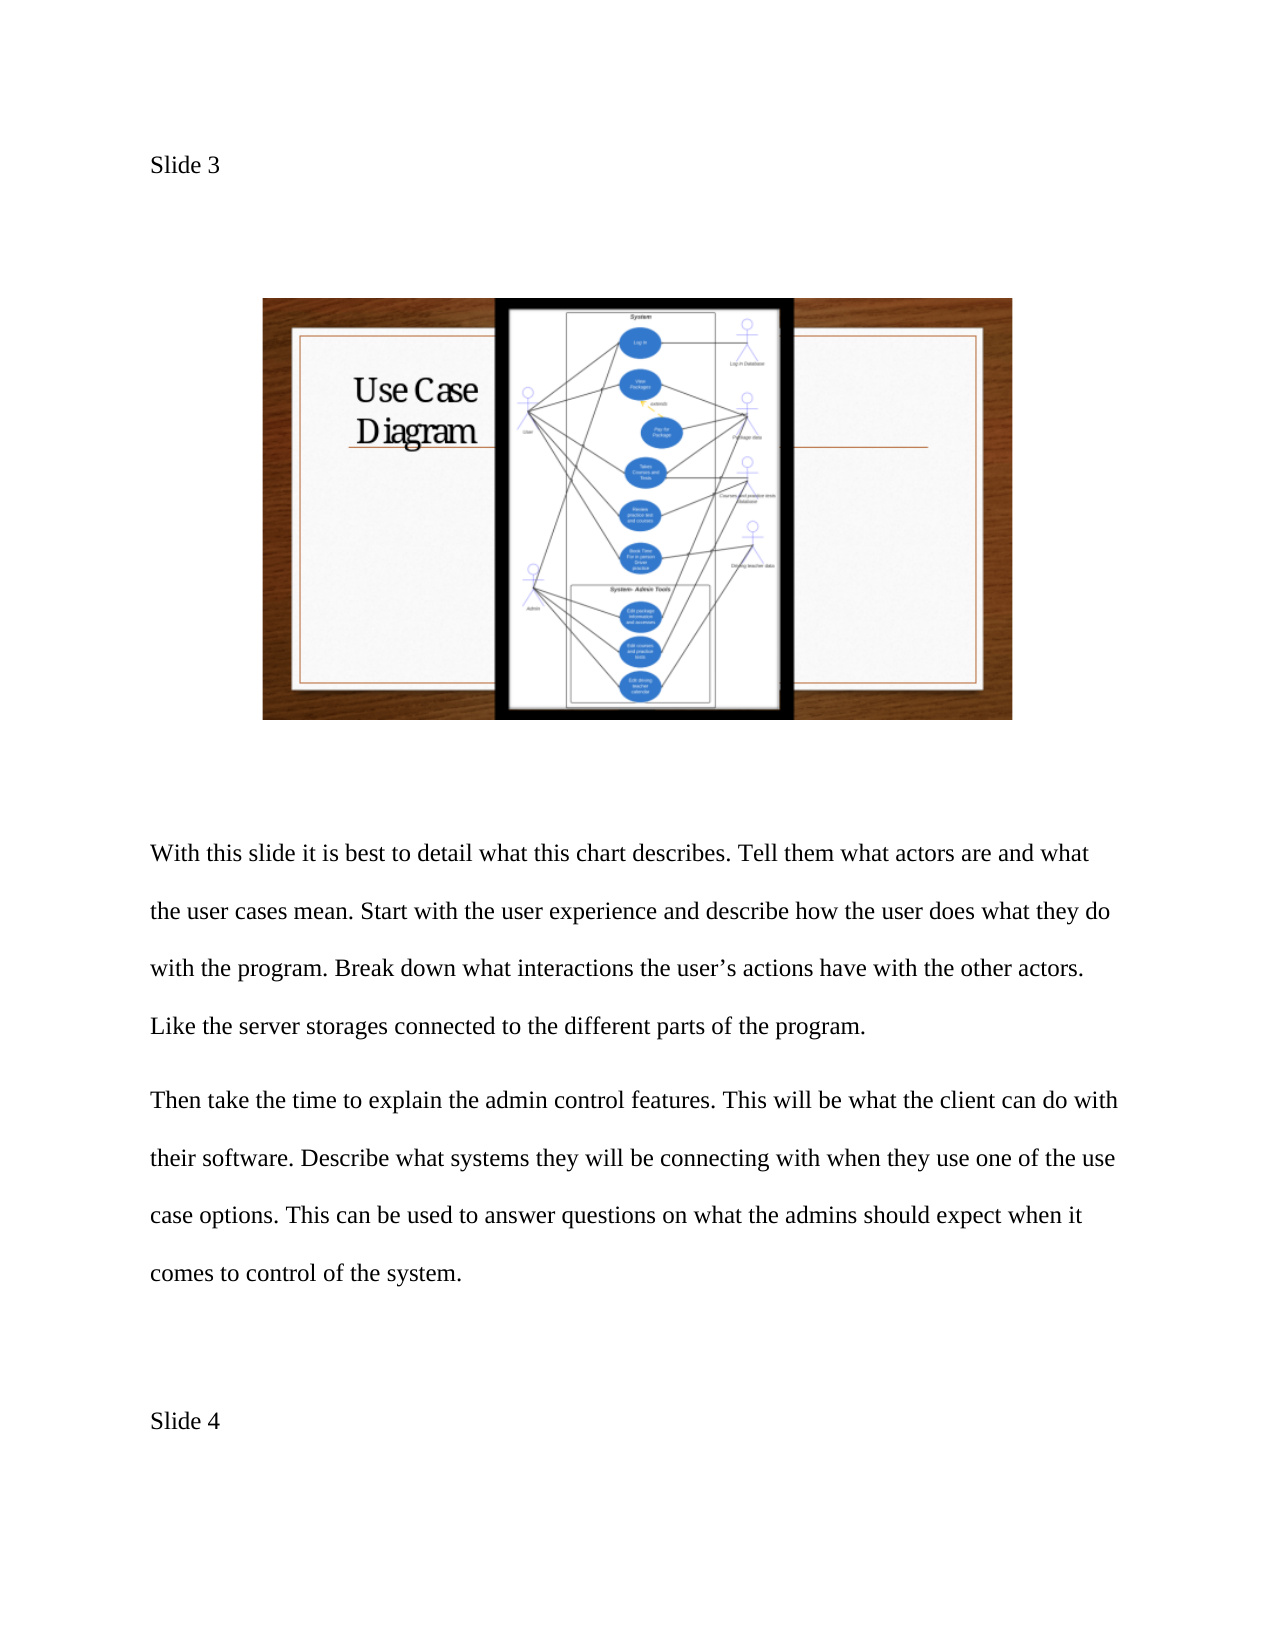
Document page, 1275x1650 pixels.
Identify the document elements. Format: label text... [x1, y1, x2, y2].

text With this slide it is best to detail what this chart describes. Tell them what actors are and what the user cases mean. Start with the user experience and describe how the user does what they do with the program. Break down what interactions the user’s actions have with the other actors. Like the server storages connected to the different parts of the program. [150, 838, 1125, 1040]
text Slide 3 [150, 150, 1125, 179]
text Slide 4 [150, 1406, 1125, 1435]
text Then take the time to explain the admin control features. This will be what the client can do with their software. Describe what systems they will be connecting with when they use one of the use case options. This can be used to answer questions on what the admins should expect when it comes to control of the system. [150, 1085, 1125, 1286]
